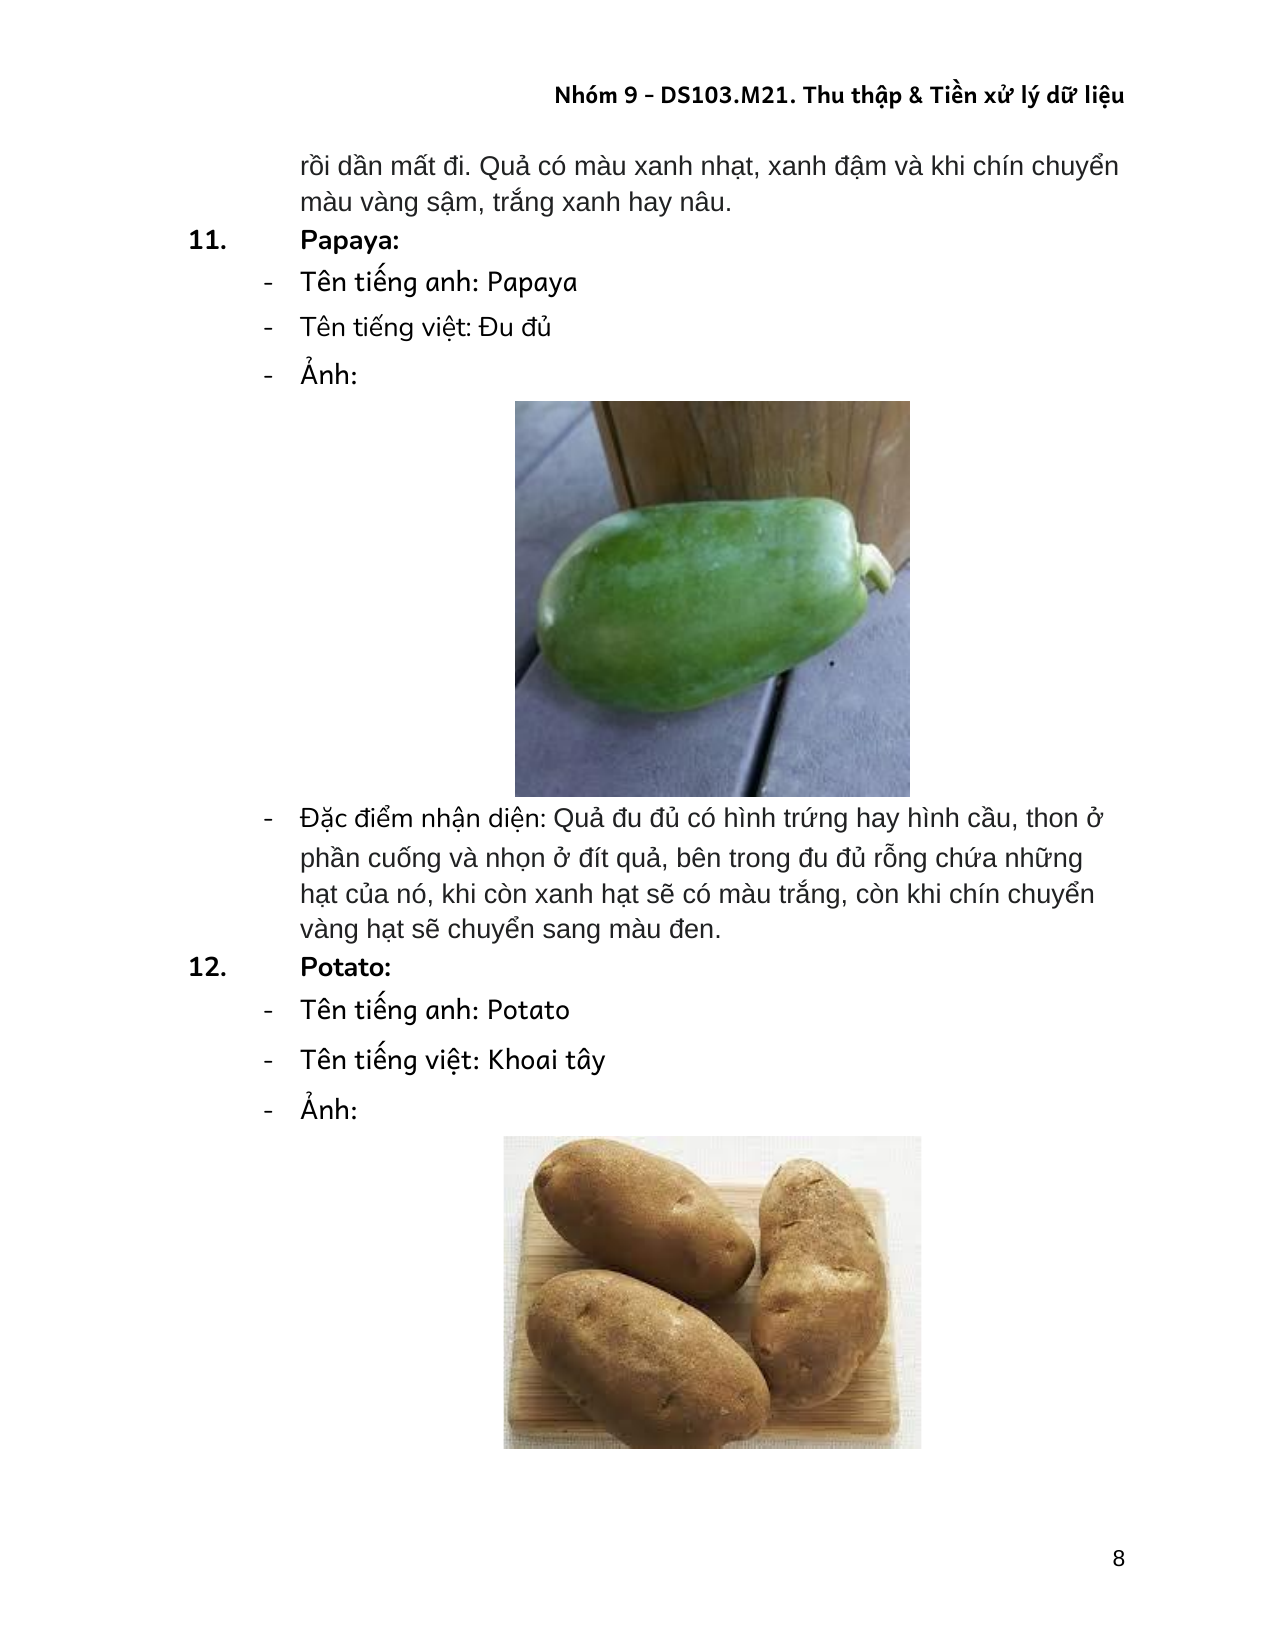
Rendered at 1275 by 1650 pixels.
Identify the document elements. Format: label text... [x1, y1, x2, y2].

list Ảnh: [262, 1087, 1125, 1130]
subtitle Potato: [187, 949, 1125, 986]
picture [503, 1136, 922, 1449]
list Ảnh: [262, 351, 1125, 395]
list Tên tiếng việt: Khoai tây [262, 1037, 1125, 1080]
list Tên tiếng việt: Đu đủ [262, 309, 1125, 346]
list Đặc điểm nhận diện: Quả đu đủ có hình trứng hay hình cầu, thon ở phần cuống và nhọn ở đít quả, bên trong đu đủ rỗng chứa những hạt của nó, khi còn xanh hạt sẽ có màu trắng, còn khi chín chuyển vàng hạt sẽ chuyển sang màu đen. [262, 800, 1125, 945]
picture [515, 401, 910, 797]
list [262, 150, 1125, 217]
list Tên tiếng anh: Potato [262, 986, 1125, 1030]
subtitle Papaya: [187, 222, 1125, 259]
list Tên tiếng anh: Papaya [262, 259, 1125, 302]
